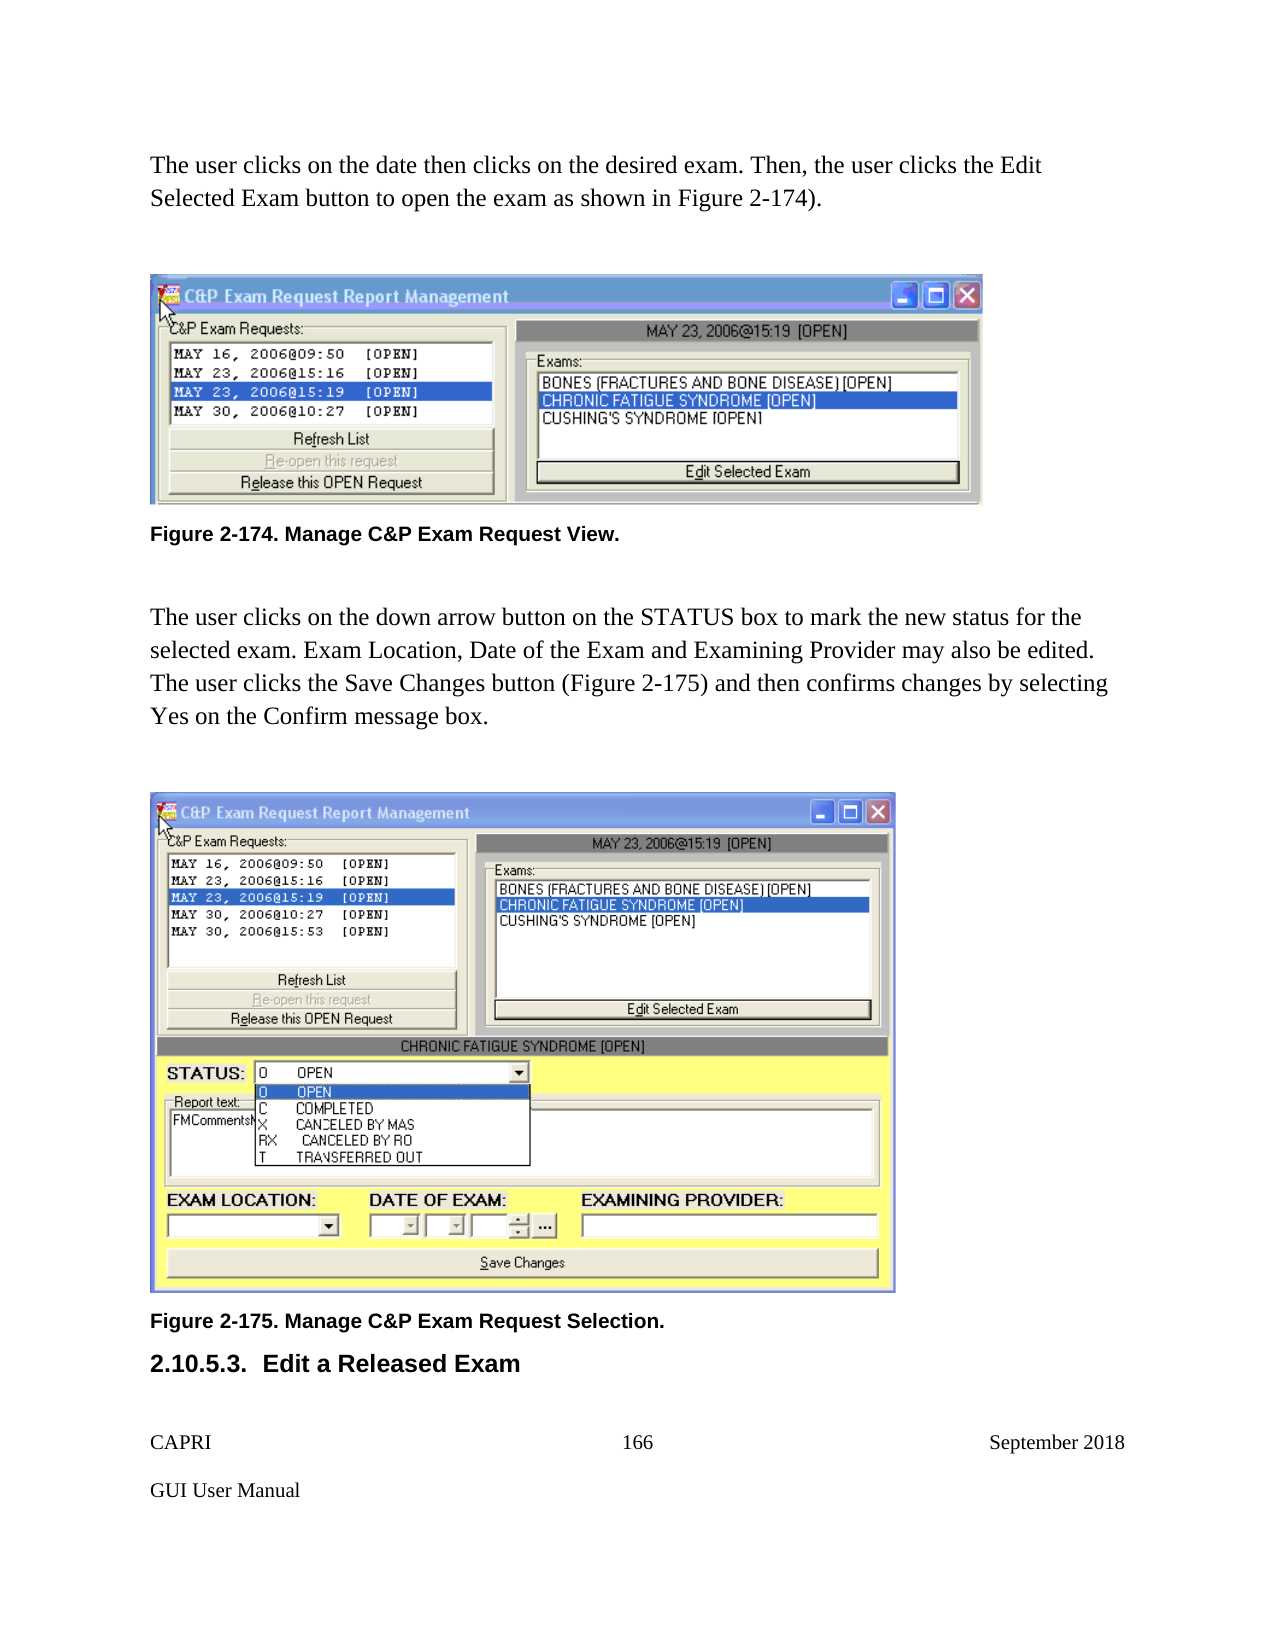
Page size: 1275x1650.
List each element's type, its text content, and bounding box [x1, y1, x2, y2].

text The user clicks on the date then clicks on the desired exam. Then, the user clicks the Edit Selected Exam button to open the exam as shown in Figure 2-159). [150, 150, 1125, 212]
picture [150, 274, 983, 506]
picture [150, 792, 897, 1293]
text The user clicks on the down arrow button on the STATUS box to mark the new status for the selected exam. Exam Location, Date of the Exam and Examining Provider may also be edited. The user clicks the Save Changes button (Figure 2-160) and then confirms changes by selecting Yes on the Confirm message box. [150, 602, 1125, 730]
subtitle Edit a Released Exam [150, 1349, 1125, 1378]
